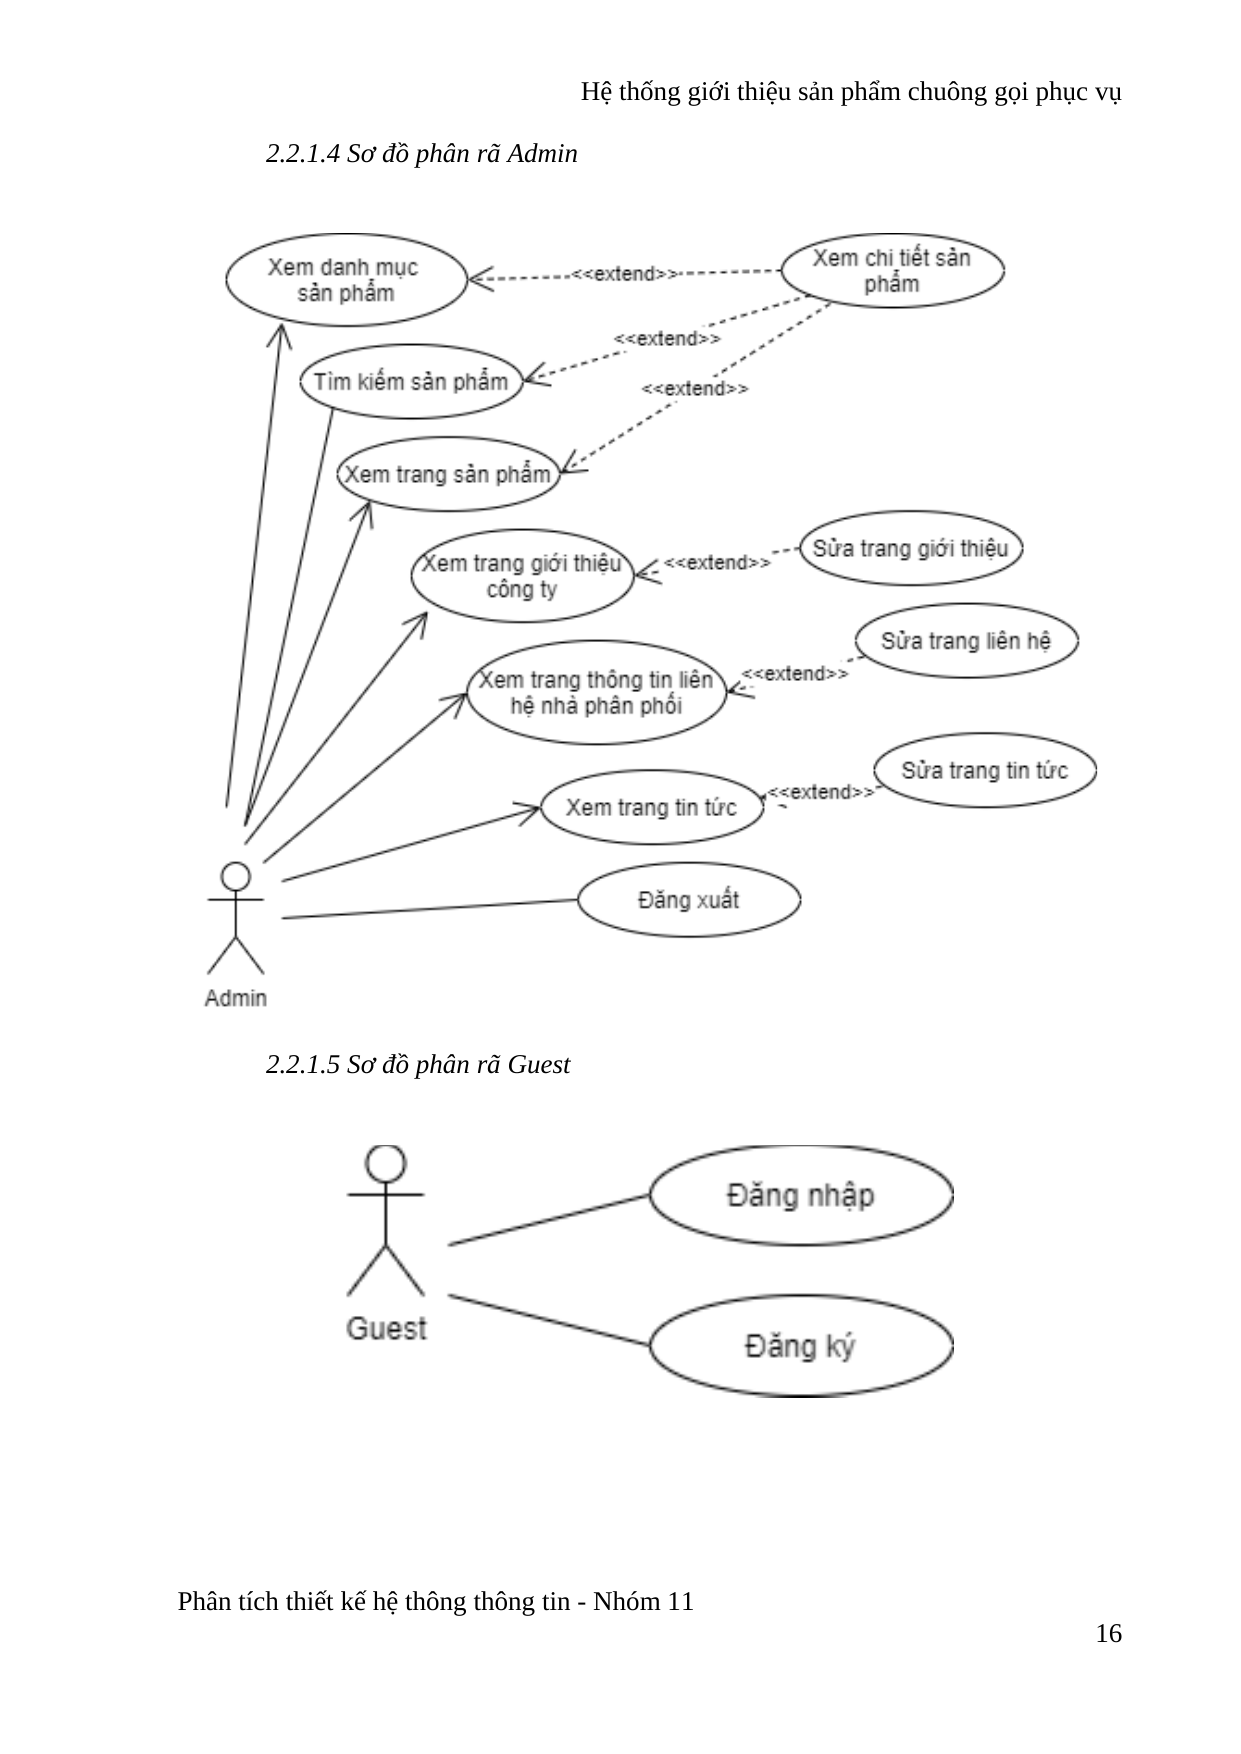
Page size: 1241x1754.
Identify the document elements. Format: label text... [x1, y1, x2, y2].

picture [202, 233, 1098, 1014]
subtitle 2.2.1.5 Sơ đồ phân rã Guest [177, 1048, 1122, 1080]
subtitle 2.2.1.4 Sơ đồ phân rã Admin [177, 137, 1122, 168]
picture [345, 1145, 954, 1398]
